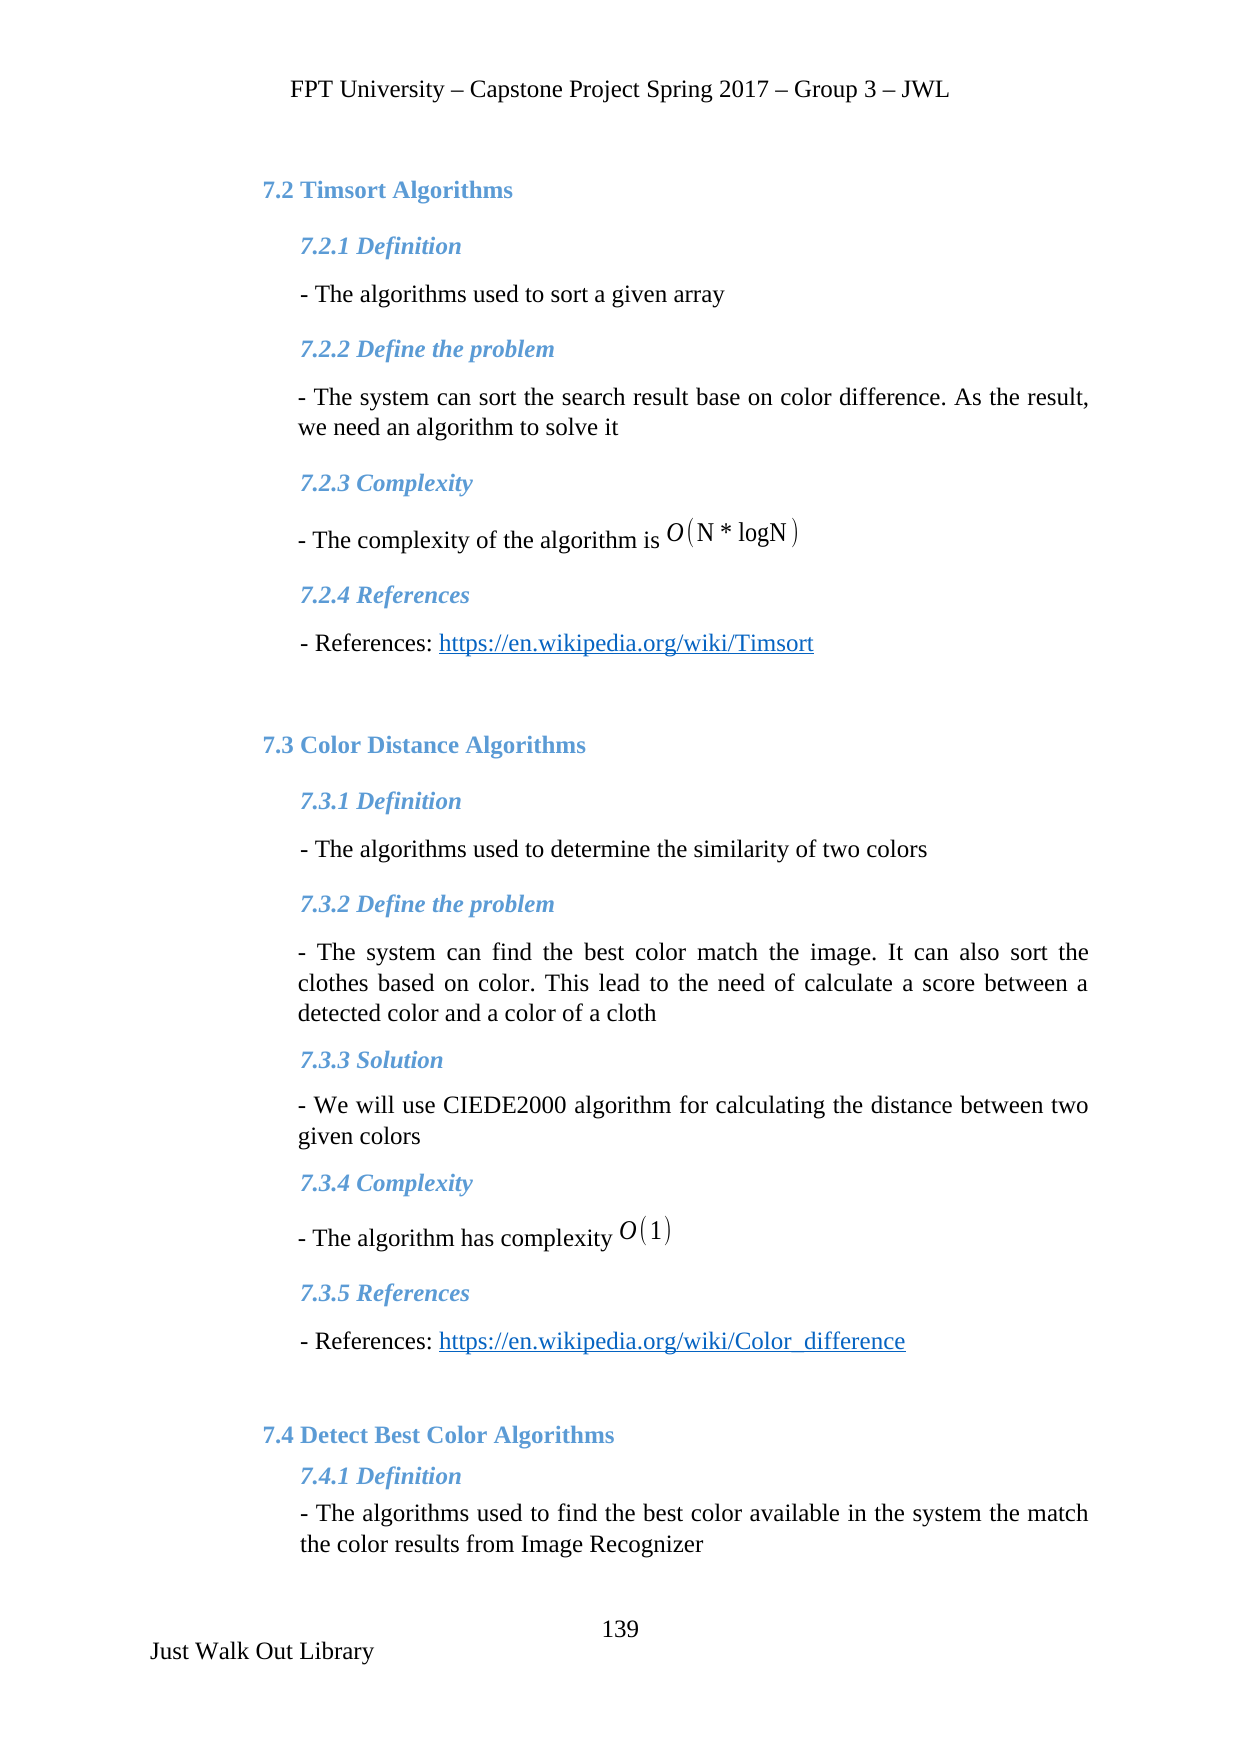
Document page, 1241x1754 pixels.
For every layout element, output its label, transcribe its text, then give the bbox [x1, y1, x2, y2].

text - References: https://en.wikipedia.org/wiki/Timsort [300, 628, 1090, 657]
text - References: https://en.wikipedia.org/wiki/Color_difference [300, 1326, 1090, 1355]
subtitle References [300, 580, 1090, 609]
subtitle Definition [300, 231, 1090, 260]
text - The system can find the best color match the image. It can also sort the clothes based on color. This lead to the need of calculate a score between a detected color and a color of a cloth [298, 937, 1090, 1027]
text - The system can sort the search result base on color difference. As the result, we need an algorithm to solve it [298, 382, 1090, 441]
subtitle Complexity [300, 1168, 1090, 1197]
text - The algorithm has complexity [298, 1213, 1090, 1252]
subtitle References [300, 1278, 1090, 1307]
subtitle Solution [300, 1045, 1090, 1074]
text - We will use CIEDE2000 algorithm for calculating the distance between two given colors [298, 1091, 1090, 1150]
subtitle Color Distance Algorithms [262, 730, 1090, 759]
subtitle Detect Best Color Algorithms [262, 1420, 1090, 1449]
subtitle Definition [300, 1461, 1090, 1490]
subtitle Definition [300, 786, 1090, 815]
text - The algorithms used to find the best color available in the system the match the color results from Image Recognizer [300, 1498, 1090, 1558]
subtitle Complexity [300, 468, 1090, 496]
text - The complexity of the algorithm is [298, 515, 1090, 553]
subtitle Timsort Algorithms [262, 175, 1090, 204]
text - The algorithms used to sort a given array [300, 279, 1090, 307]
subtitle Define the problem [300, 334, 1090, 363]
subtitle Define the problem [300, 889, 1090, 918]
text - The algorithms used to determine the similarity of two colors [300, 834, 1090, 863]
